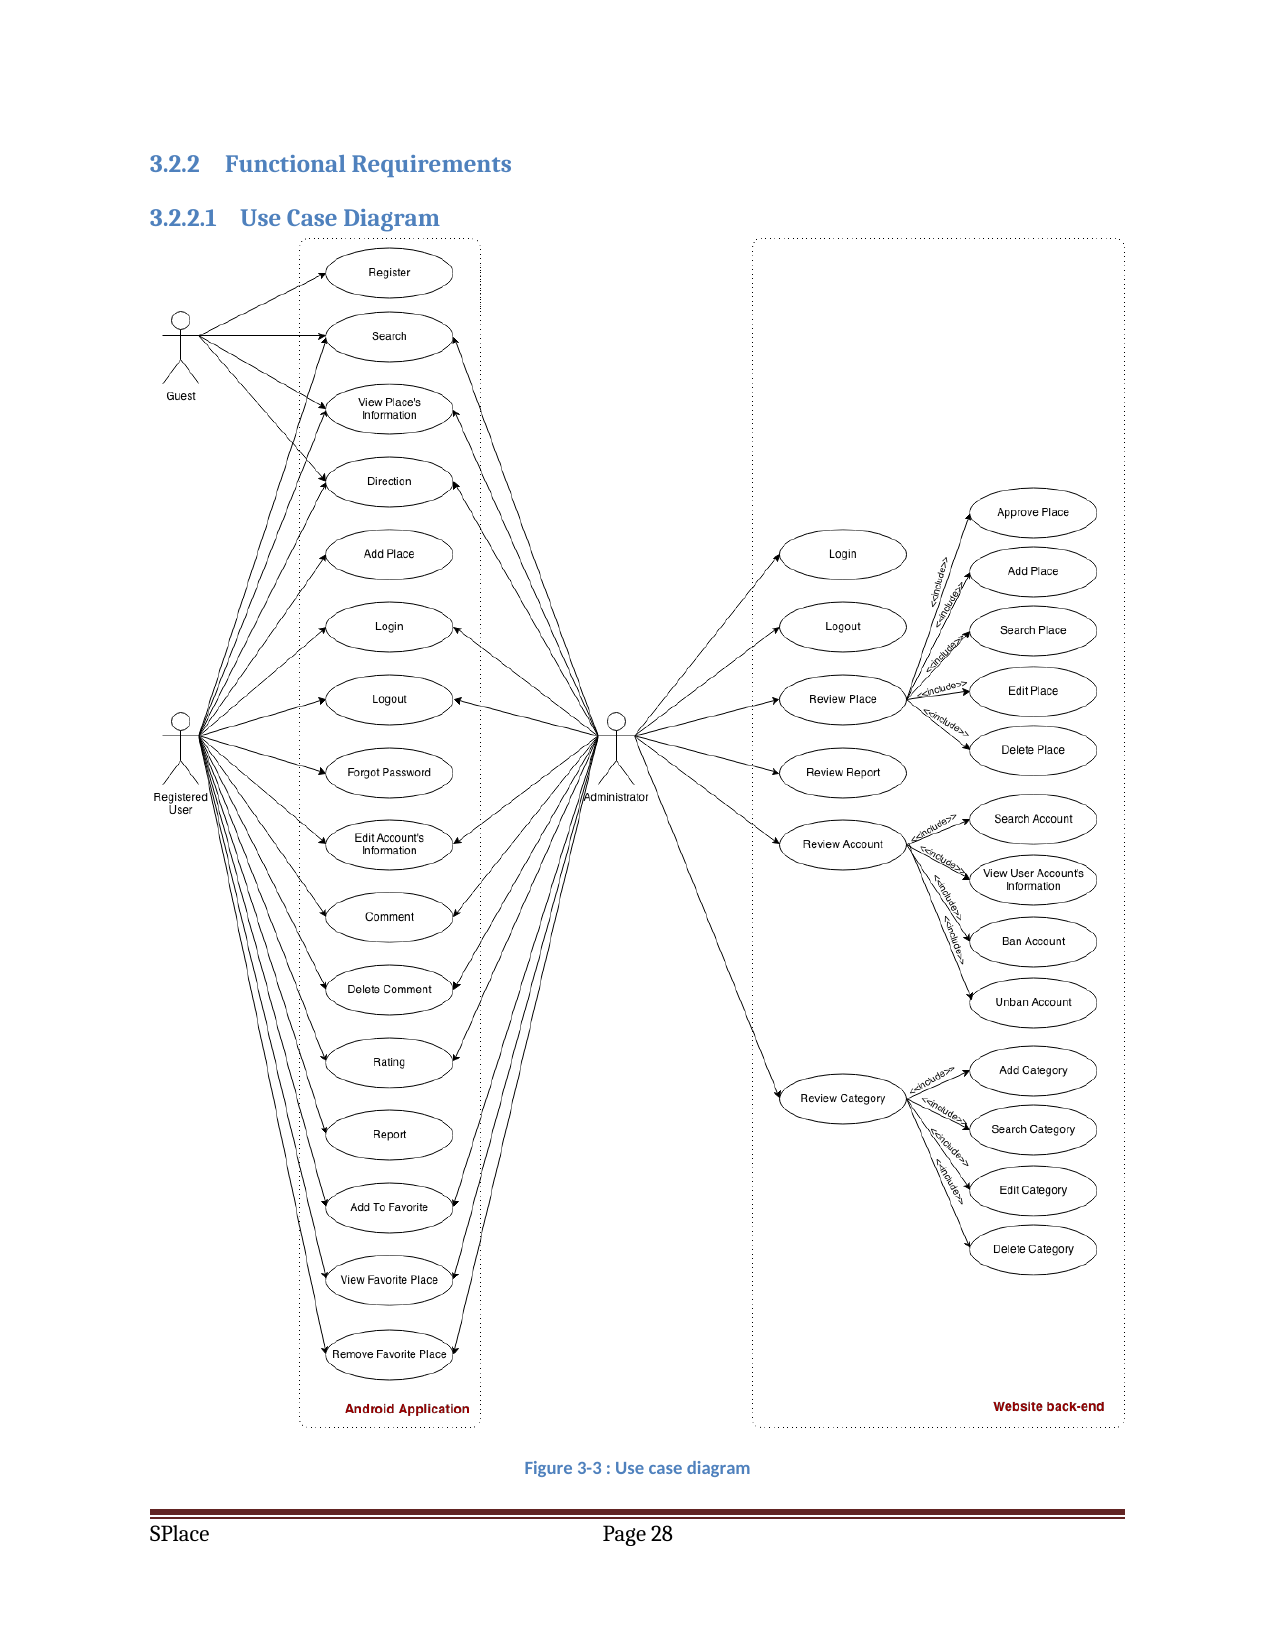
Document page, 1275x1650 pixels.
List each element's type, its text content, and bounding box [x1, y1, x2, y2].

subtitle Functional Requirements [150, 150, 1125, 179]
picture [150, 236, 1125, 1432]
subtitle Use Case Diagram [150, 204, 1125, 233]
